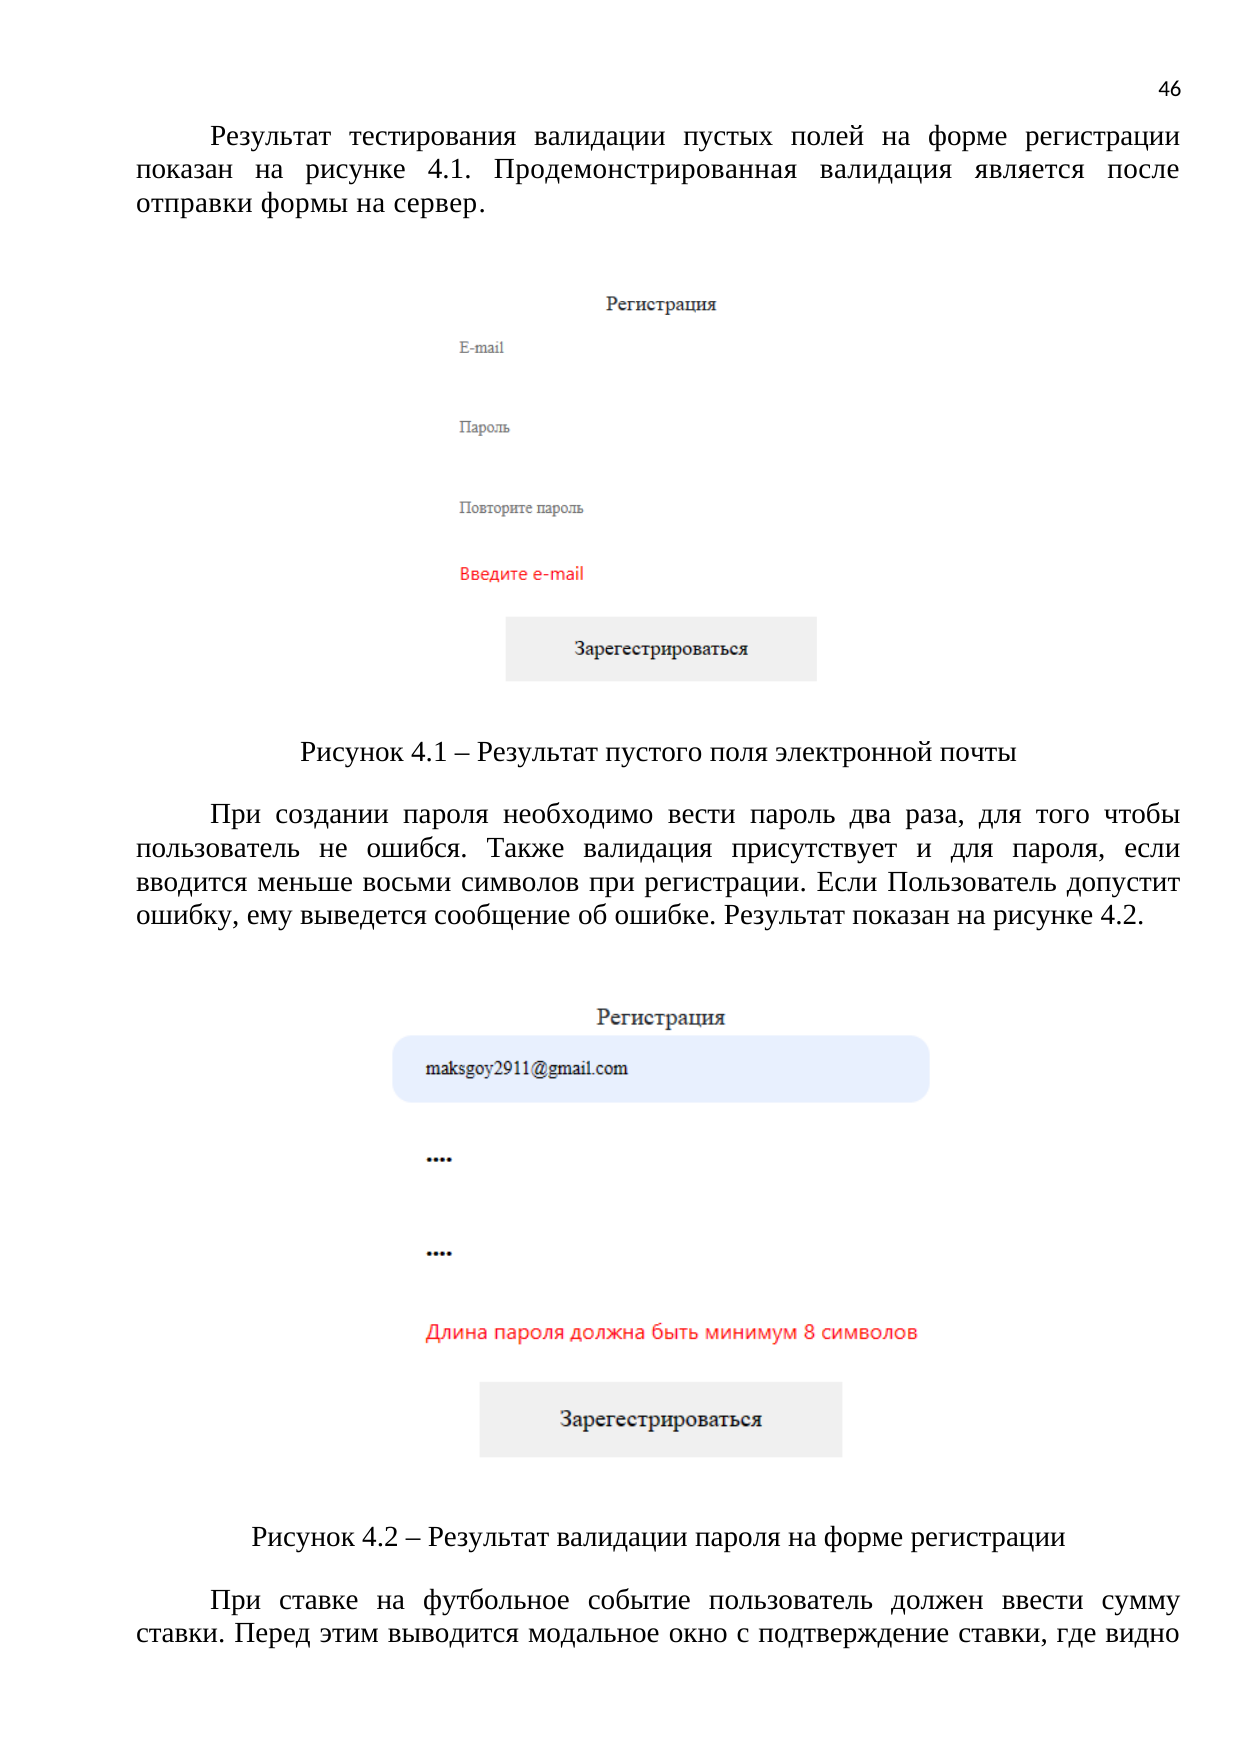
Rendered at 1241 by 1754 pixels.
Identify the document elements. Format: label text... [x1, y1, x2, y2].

picture [394, 247, 923, 709]
text Рисунок 4.1 – Результат пустого поля электронной почты [136, 734, 1181, 767]
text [136, 1582, 1181, 1649]
text При создании пароля необходимо вести пароль два раза, для того чтобы пользователь не ошибся. Также валидация присутствует и для пароля, если вводится меньше восьми символов при регистрации. Если Пользователь допустит ошибку, ему выведется сообщение об ошибке. Результат показан на рисунке 4.2. [136, 797, 1181, 931]
text Рисунок 4.2 – Результат валидации пароля на форме регистрации [136, 1519, 1181, 1553]
text Результат тестирования валидации пустых полей на форме регистрации показан на рисунке 4.1. Продемонстрированная валидация является после отправки формы на сервер. [136, 118, 1181, 219]
picture [363, 960, 954, 1495]
